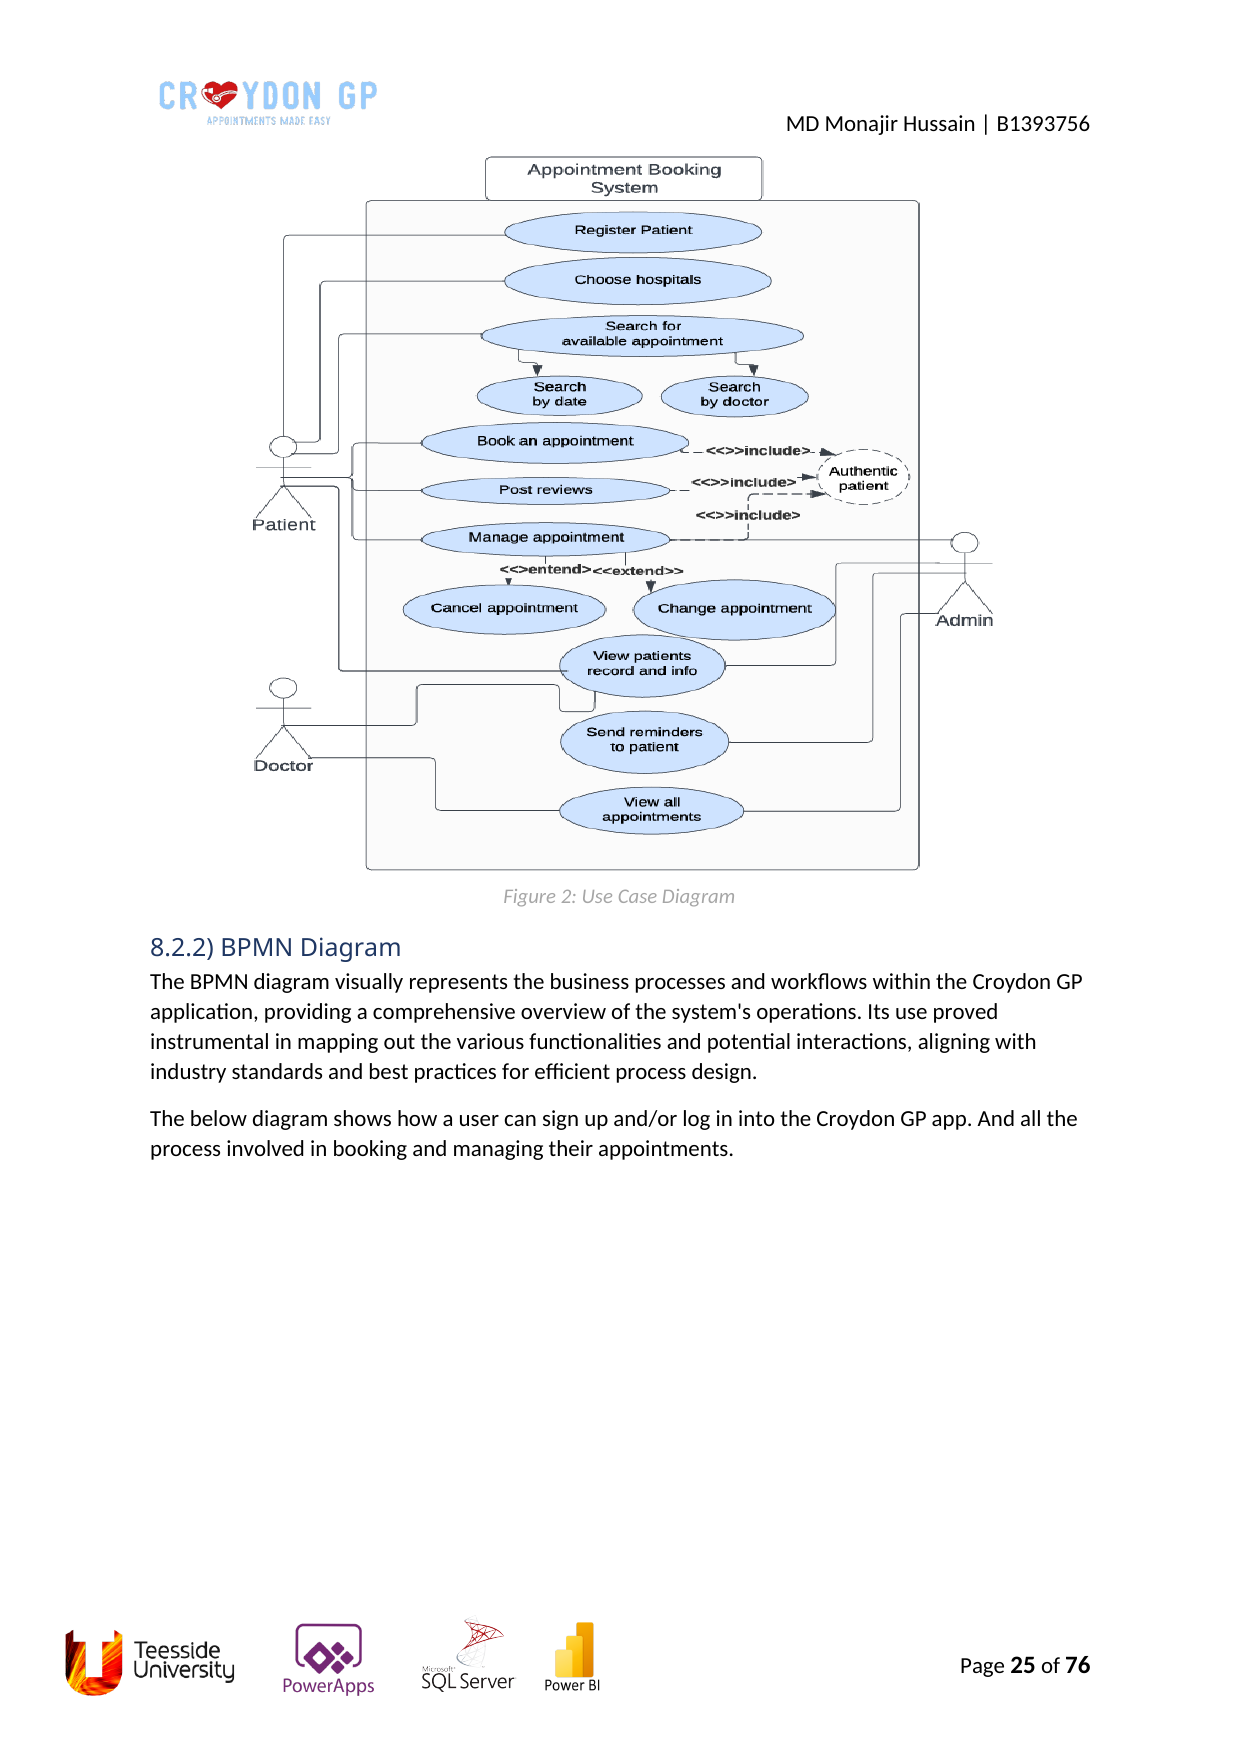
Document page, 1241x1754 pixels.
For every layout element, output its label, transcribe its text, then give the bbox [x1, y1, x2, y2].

text The below diagram shows how a user can sign up and/or log in into the Croydon GP app. And all the process involved in booking and managing their appointments. [150, 1104, 1090, 1162]
picture [528, 1609, 621, 1700]
picture [64, 1624, 235, 1701]
text Figure 2: Use Case Diagram [150, 884, 1090, 909]
picture [248, 1619, 409, 1700]
picture [239, 150, 1001, 882]
subtitle 8.2.2) BPMN Diagram [150, 930, 1090, 964]
picture [422, 1615, 517, 1692]
picture [150, 73, 385, 131]
text The BPMN diagram visually represents the business processes and workflows within the Croydon GP application, providing a comprehensive overview of the system's operations. Its use proved instrumental in mapping out the various functionalities and potential interactions, aligning with industry standards and best practices for efficient process design. [150, 967, 1090, 1085]
